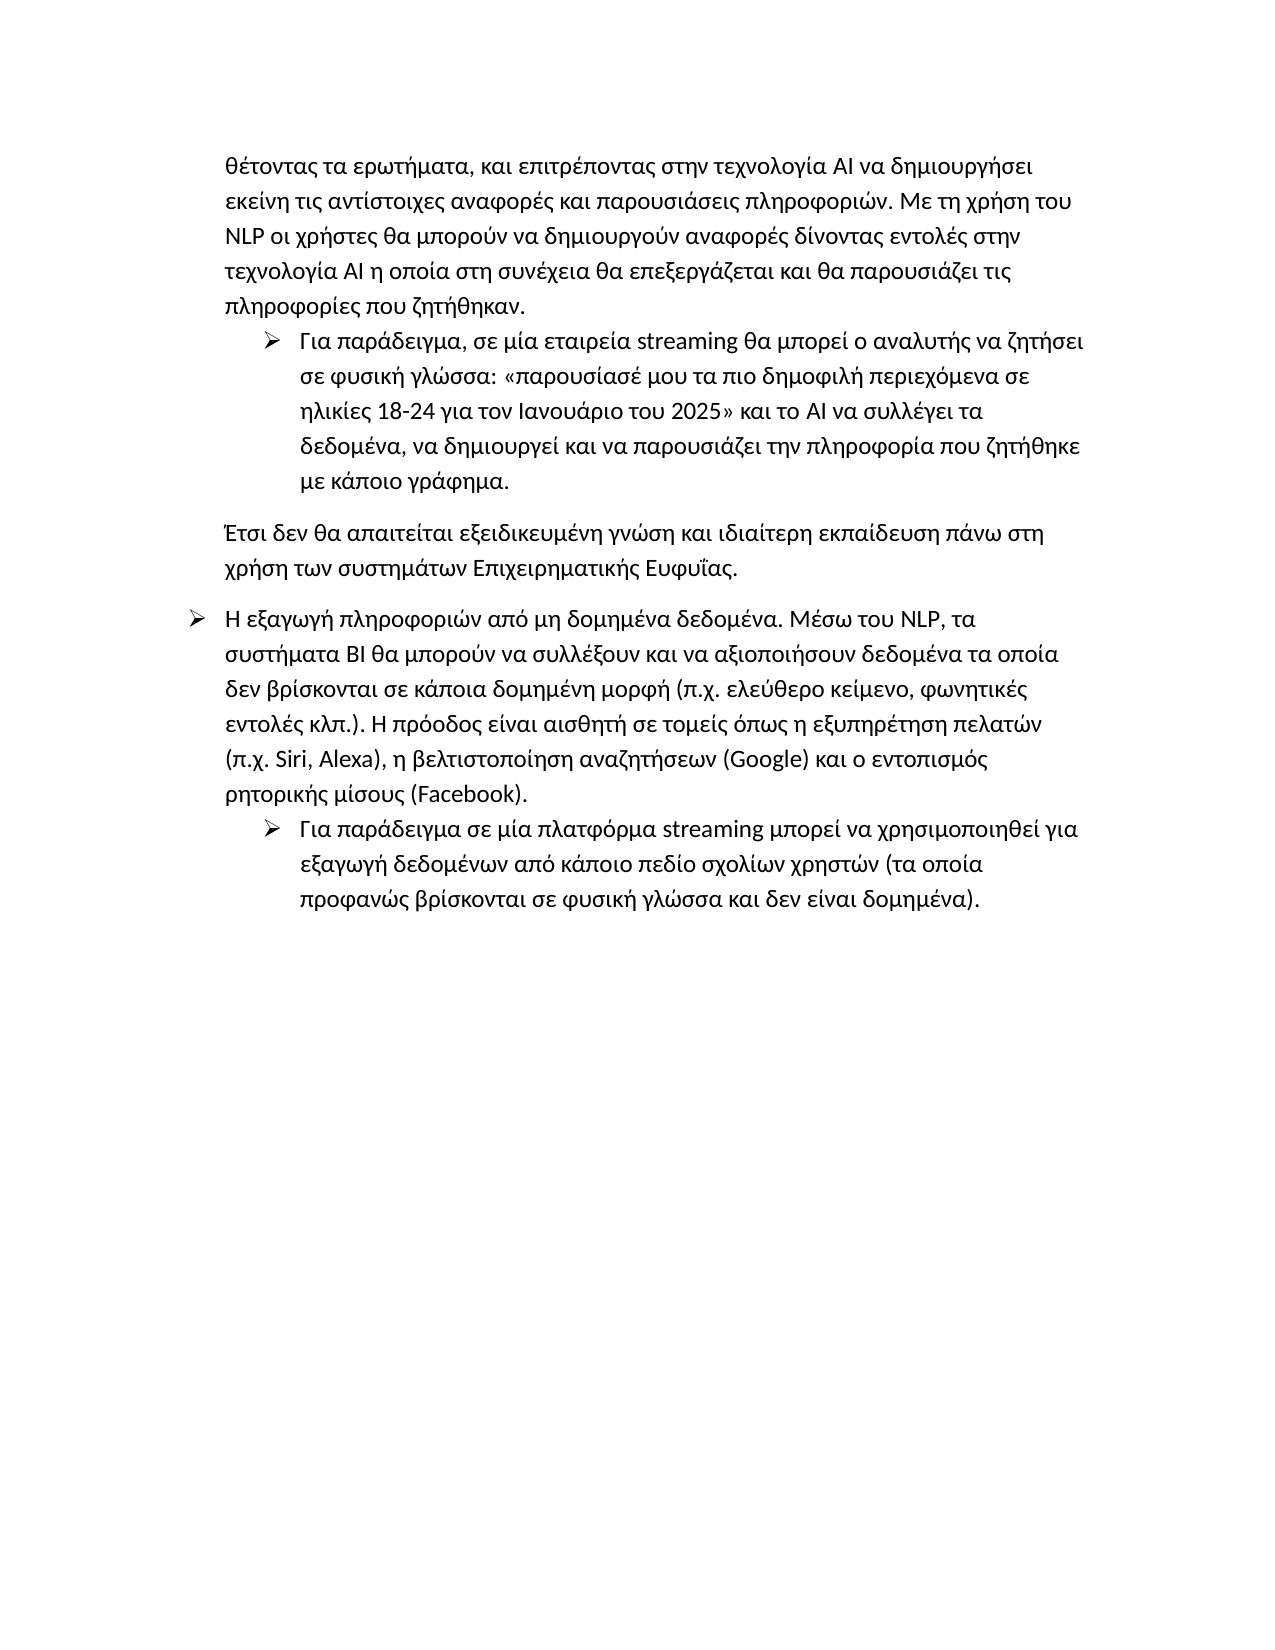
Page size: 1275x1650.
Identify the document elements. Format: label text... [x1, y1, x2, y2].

text Έτσι δεν θα απαιτείται εξειδικευμένη γνώση και ιδιαίτερη εκπαίδευση πάνω στη χρήση των συστημάτων Επιχειρηματικής Ευφυΐας. [225, 517, 1087, 582]
list Για παράδειγμα, σε μία εταιρεία streaming θα μπορεί ο αναλυτής να ζητήσει σε φυσική γλώσσα: «παρουσίασέ μου τα πιο δημοφιλή περιεχόμενα σε ηλικίες 18-24 για τον Ιανουάριο του 2025» και το AI να συλλέγει τα δεδομένα, να δημιουργεί και να παρουσιάζει την πληροφορία που ζητήθηκε με κάποιο γράφημα. [262, 325, 1087, 496]
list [187, 150, 1087, 321]
list Η εξαγωγή πληροφοριών από μη δομημένα δεδομένα. Μέσω του NLP, τα συστήματα BI θα μπορούν να συλλέξουν και να αξιοποιήσουν δεδομένα τα οποία δεν βρίσκονται σε κάποια δομημένη μορφή (π.χ. ελεύθερο κείμενο, φωνητικές εντολές κλπ.). Η πρόοδος είναι αισθητή σε τομείς όπως η εξυπηρέτηση πελατών (π.χ. Siri, Alexa), η βελτιστοποίηση αναζητήσεων (Google) και ο εντοπισμός ρητορικής μίσους (Facebook). [187, 603, 1087, 809]
list Για παράδειγμα σε μία πλατφόρμα streaming μπορεί να χρησιμοποιηθεί για εξαγωγή δεδομένων από κάποιο πεδίο σχολίων χρηστών (τα οποία προφανώς βρίσκονται σε φυσική γλώσσα και δεν είναι δομημένα). [262, 813, 1087, 914]
